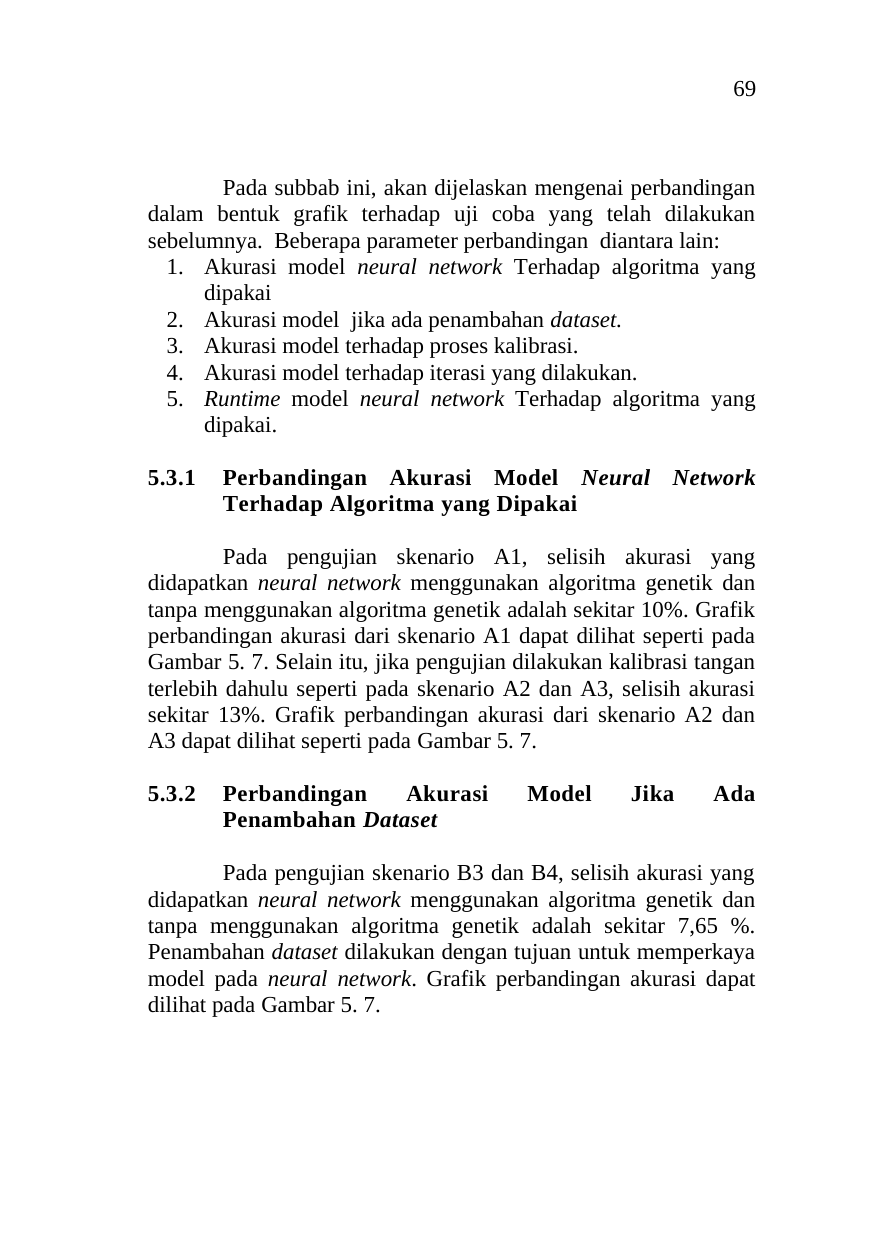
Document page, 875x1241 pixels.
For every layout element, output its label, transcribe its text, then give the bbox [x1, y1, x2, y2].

list Runtime model neural network Terhadap algoritma yang dipakai. [166, 385, 756, 438]
list Akurasi model jika ada penambahan dataset. [166, 306, 756, 332]
subtitle 5.3.2 Perbandingan Akurasi Model Jika Ada Penambahan Dataset [148, 780, 756, 833]
text Pada pengujian skenario B3 dan B4, selisih akurasi yang didapatkan neural network menggunakan algoritma genetik dan tanpa menggunakan algoritma genetik adalah sekitar 7,65 %. Penambahan dataset dilakukan dengan tujuan untuk memperkaya model pada neural network. Grafik perbandingan akurasi dapat dilihat pada Gambar 5. 7. [148, 859, 756, 1017]
text Pada pengujian skenario A1, selisih akurasi yang didapatkan neural network menggunakan algoritma genetik dan tanpa menggunakan algoritma genetik adalah sekitar 10%. Grafik perbandingan akurasi dari skenario A1 dapat dilihat seperti pada Gambar 5. 7. Selain itu, jika pengujian dilakukan kalibrasi tangan terlebih dahulu seperti pada skenario A2 dan A3, selisih akurasi sekitar 13%. Grafik perbandingan akurasi dari skenario A2 dan A3 dapat dilihat seperti pada Gambar 5. 7. [148, 543, 756, 754]
text Pada subbab ini, akan dijelaskan mengenai perbandingan dalam bentuk grafik terhadap uji coba yang telah dilakukan sebelumnya. Beberapa parameter perbandingan diantara lain: [148, 174, 756, 253]
subtitle 5.3.1 Perbandingan Akurasi Model Neural Network Terhadap Algoritma yang Dipakai [148, 464, 756, 517]
list Akurasi model terhadap proses kalibrasi. [166, 332, 756, 358]
list Akurasi model terhadap iterasi yang dilakukan. [166, 358, 756, 385]
list Akurasi model neural network Terhadap algoritma yang dipakai [166, 253, 756, 306]
